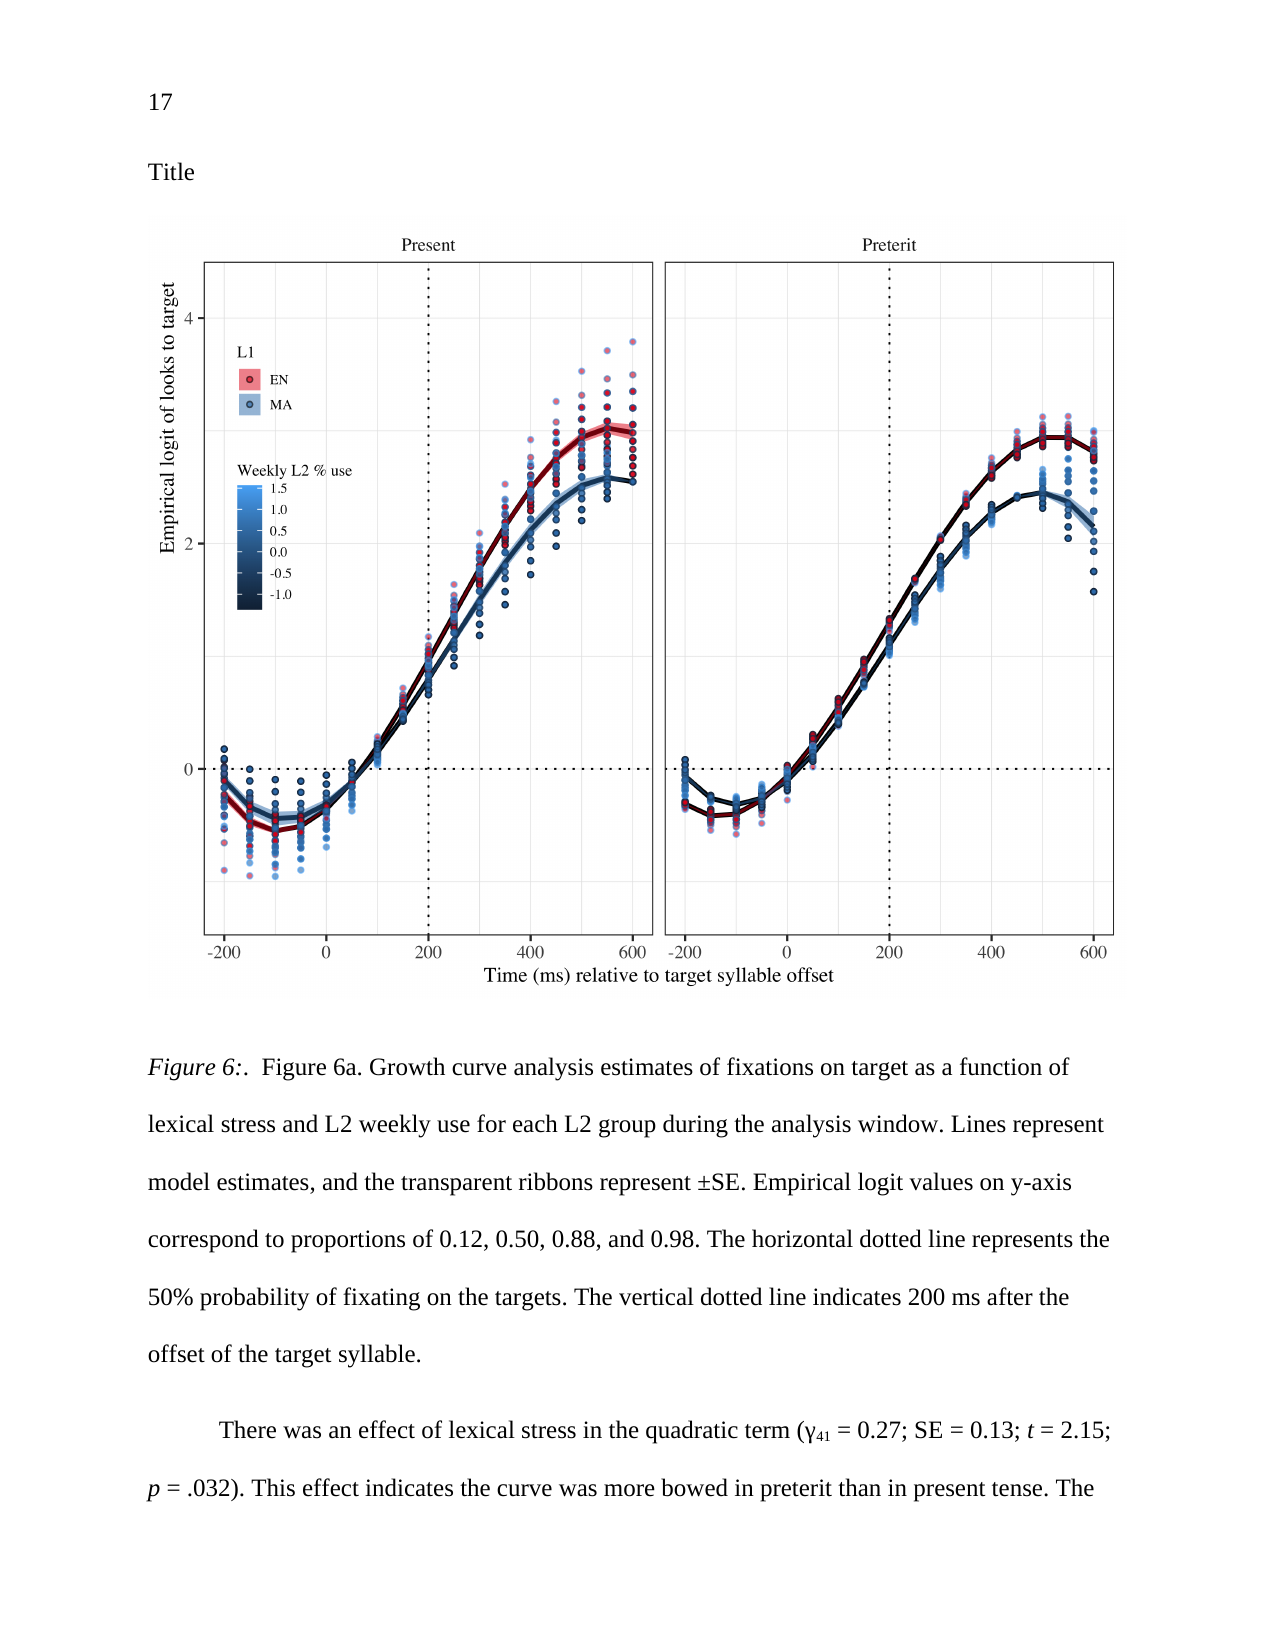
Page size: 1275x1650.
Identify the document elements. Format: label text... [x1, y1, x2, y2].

picture [147, 215, 1127, 999]
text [148, 1416, 1127, 1502]
text Figure 6:. Figure 6a. Growth curve analysis estimates of fixations on target as a function of lexical stress and L2 weekly use for each L2 group during the analysis window. Lines represent model estimates, and the transparent ribbons represent ±SE. Empirical logit values on y-axis correspond to proportions of 0.12, 0.50, 0.88, and 0.98. The horizontal dotted line represents the 50% probability of fixating on the targets. The vertical dotted line indicates 200 ms after the offset of the target syllable. [148, 1052, 1127, 1368]
